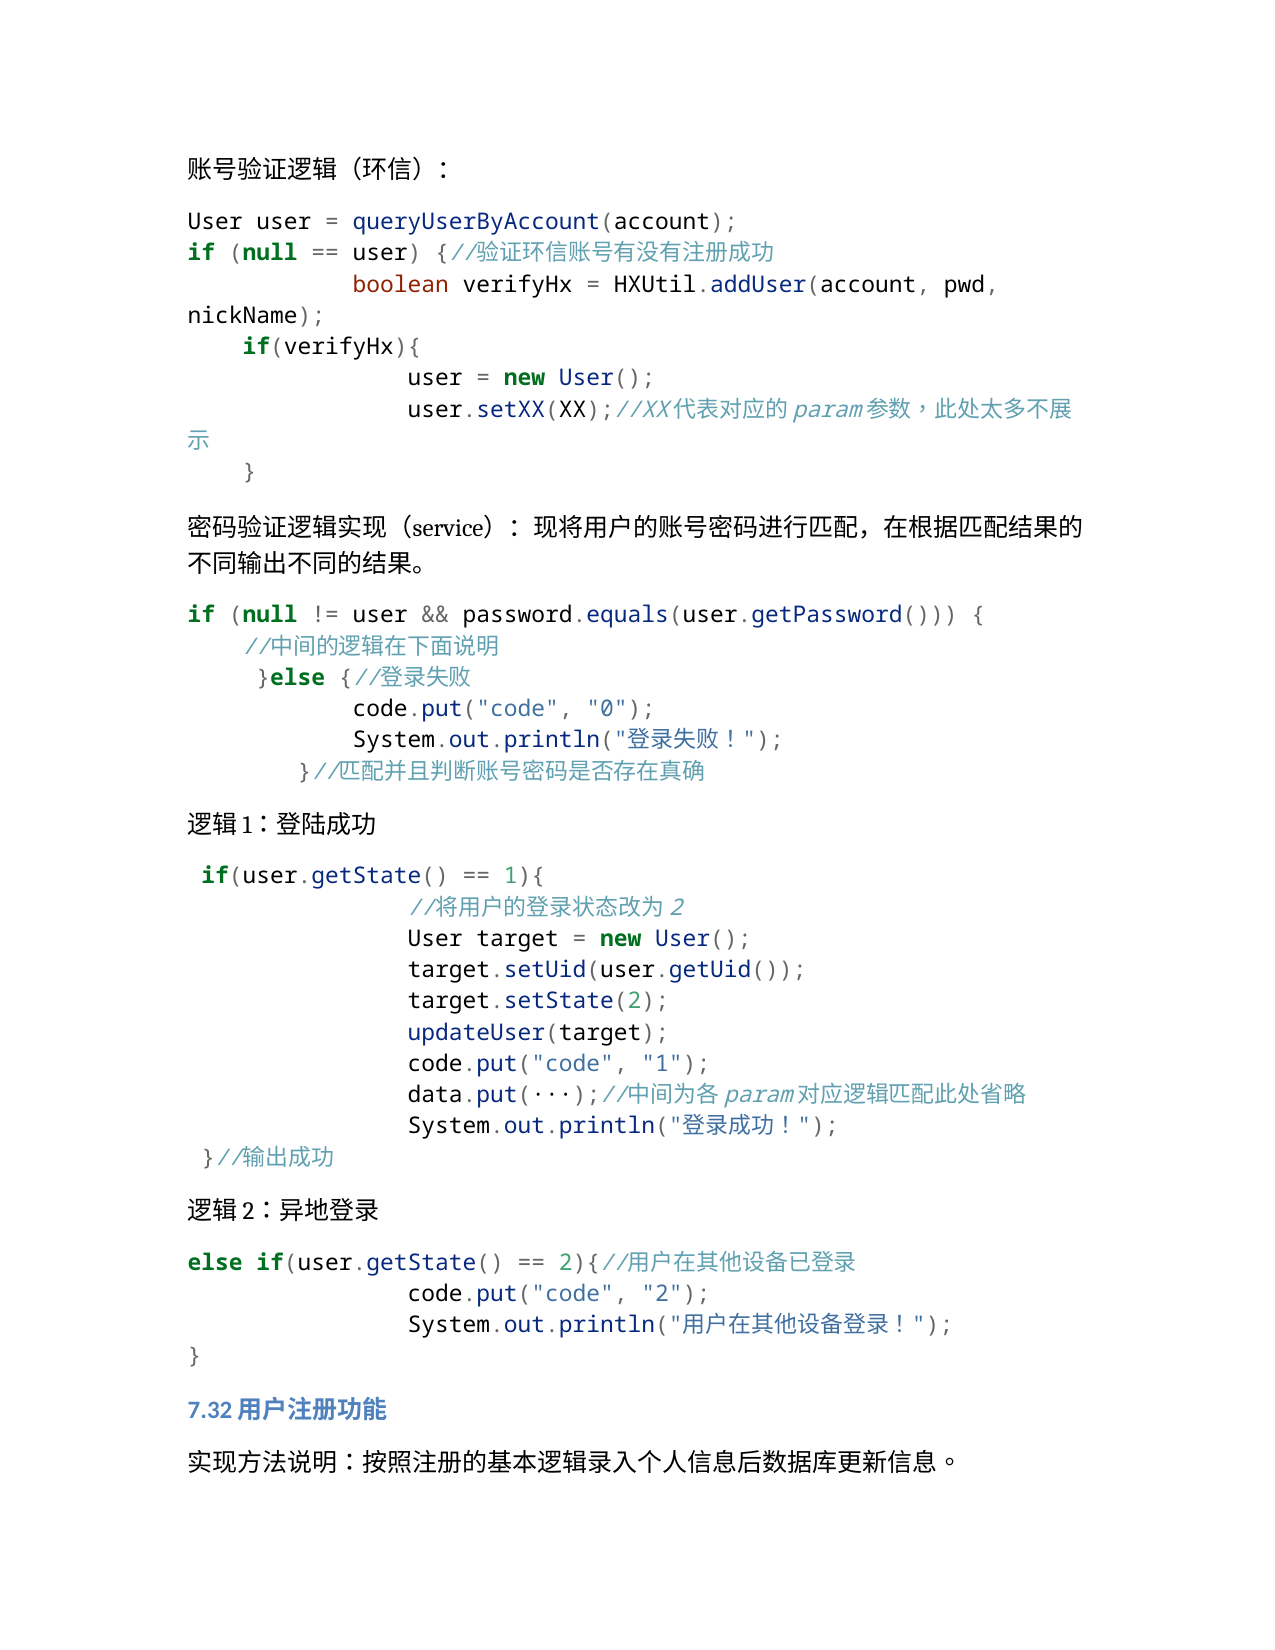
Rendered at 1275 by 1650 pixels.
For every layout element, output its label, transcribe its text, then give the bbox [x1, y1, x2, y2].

text if (null != user && password.equals(user.getPassword())) { //中间的逻辑在下面说明 }else {//登录失败 code.put("code", "0"); System.out.println("登录失败！"); }//匹配并且判断账号密码是否存在真确 [187, 598, 1087, 786]
text 密码验证逻辑实现（service）：现将用户的账号密码进行匹配，在根据匹配结果的不同输出不同的结果。 [187, 507, 1087, 579]
text 逻辑1：登陆成功 [187, 807, 1087, 841]
text 逻辑2：异地登录 [187, 1193, 1087, 1227]
text 实现方法说明：按照注册的基本逻辑录入个人信息后数据库更新信息。 [187, 1444, 1087, 1478]
subtitle 7.32用户注册功能 [187, 1391, 1087, 1426]
text if(user.getState() == 1){ //将用户的登录状态改为2 User target = new User(); target.setUid(user.getUid()); target.setState(2); updateUser(target); code.put("code", "1"); data.put(···);//中间为各param对应逻辑匹配此处省略 System.out.println("登录成功！"); }//输出成功 [187, 859, 1087, 1172]
text else if(user.getState() == 2){//用户在其他设备已登录 code.put("code", "2"); System.out.println("用户在其他设备登录！"); } [187, 1246, 1087, 1371]
text User user = queryUserByAccount(account); if (null == user) {//验证环信账号有没有注册成功 boolean verifyHx = HXUtil.addUser(account, pwd, nickName); if(verifyHx){ user = new User(); user.setXX(XX);//XX代表对应的param参数，此处太多不展示 } [187, 205, 1087, 486]
text 账号验证逻辑（环信）： [187, 150, 1087, 186]
